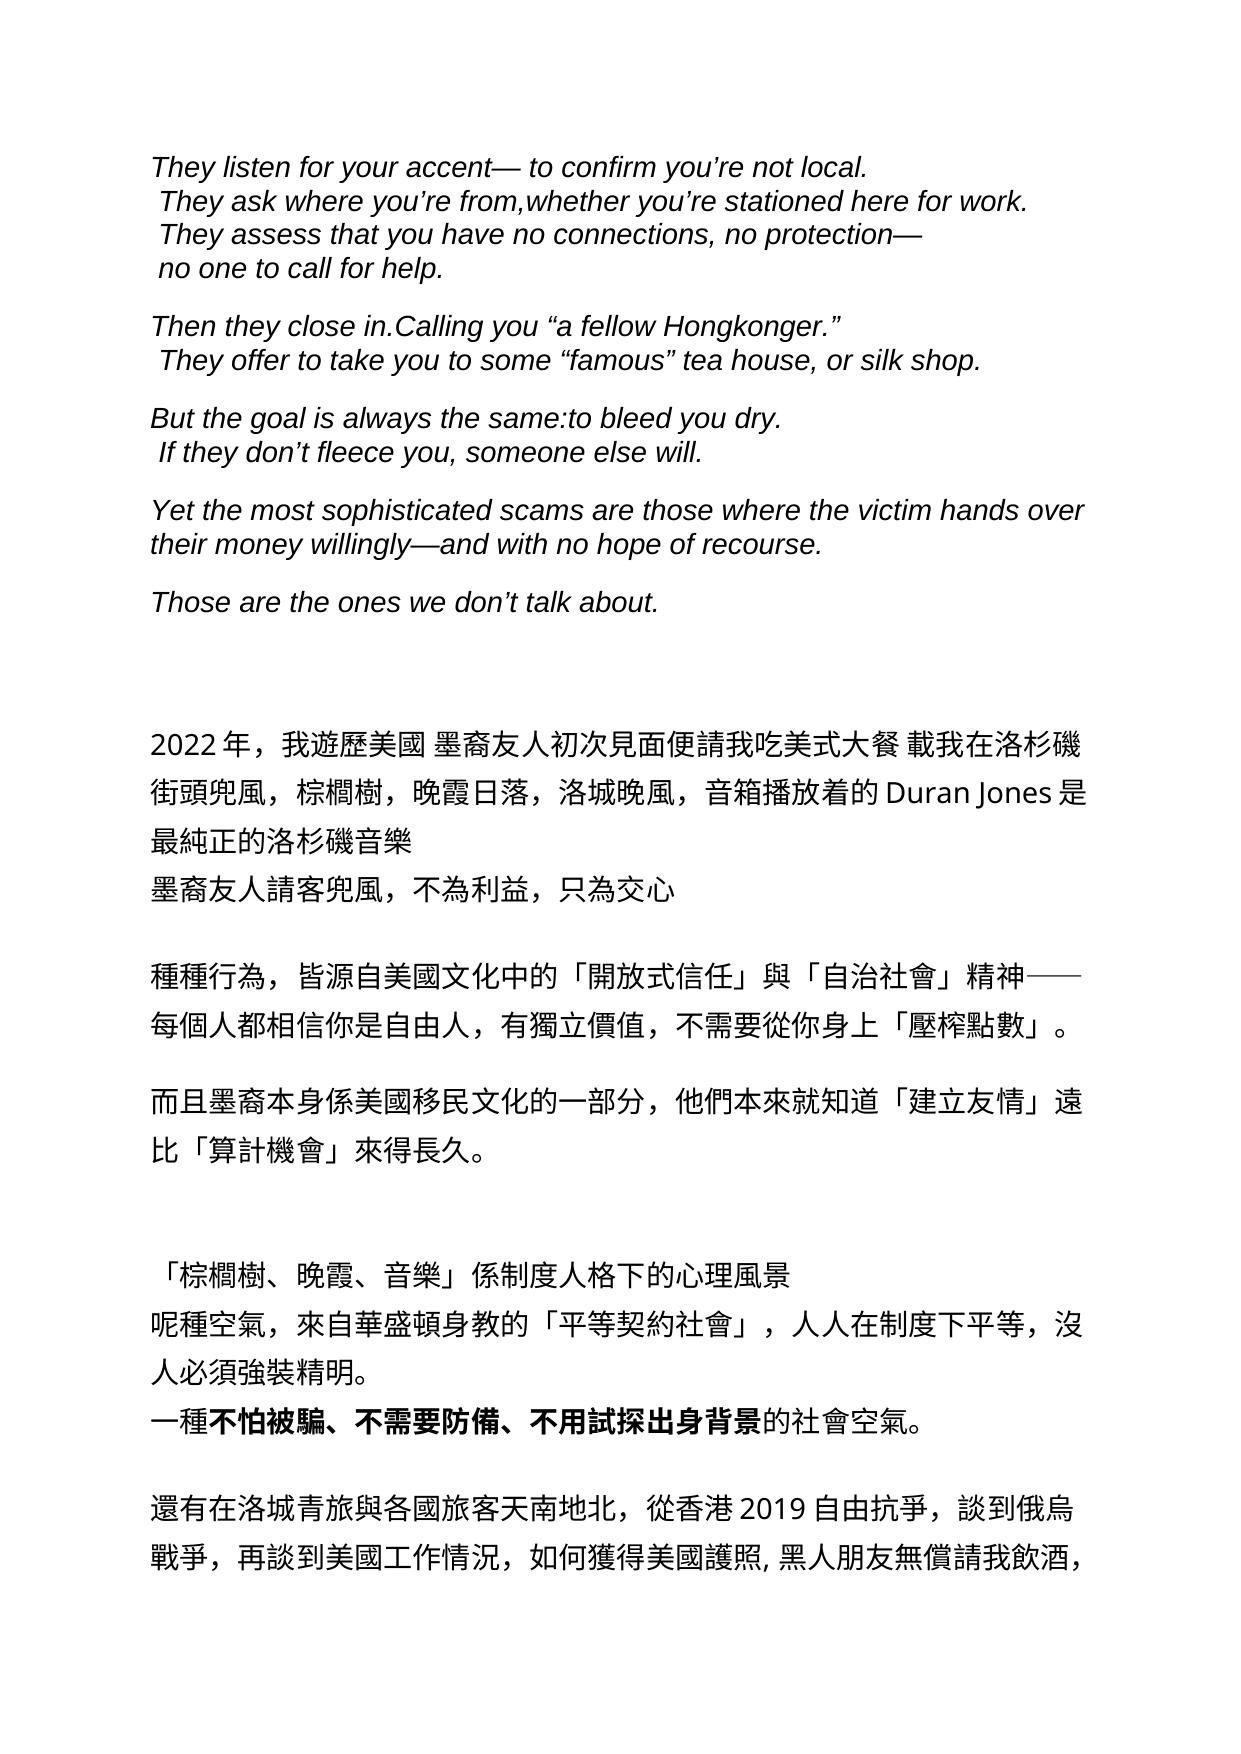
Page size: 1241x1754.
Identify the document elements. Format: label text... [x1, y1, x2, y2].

text 呢種空氣，來自華盛頓身教的「平等契約社會」，人人在制度下平等，沒人必須強裝精明。 [150, 1302, 1090, 1392]
text 「棕櫚樹、晚霞、音樂」係制度人格下的心理風景 [150, 1253, 1090, 1295]
text Yet the most sophisticated scams are those where the victim hands over their money willingly—and with no hope of recourse. [150, 493, 1090, 560]
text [150, 1486, 1090, 1577]
text 墨裔友人請客兜風，不為利益，只為交心 [150, 867, 1090, 909]
text Those are the ones we don’t talk about. [150, 585, 1090, 619]
text 2022年，我遊歷美國 墨裔友人初次見面便請我吃美式大餐 載我在洛杉磯街頭兜風，棕櫚樹，晚霞日落，洛城晚風，音箱播放着的Duran Jones是最純正的洛杉磯音樂 [150, 721, 1090, 861]
text Then they close in.Calling you “a fellow Hongkonger.” They offer to take you to some “famous” tea house, or silk shop. [150, 309, 1090, 376]
text But the goal is always the same:to bleed you dry. If they don’t fleece you, someone else will. [150, 401, 1090, 468]
text They listen for your accent— to confirm you’re not local. They ask where you’re from,whether you’re stationed here for work. They assess that you have no connections, no protection— no one to call for help. [150, 150, 1090, 284]
text 種種行為，皆源自美國文化中的「開放式信任」與「自治社會」精神——每個人都相信你是自由人，有獨立價值，不需要從你身上「壓榨點數」。 [150, 954, 1090, 1075]
text 一種不怕被騙、不需要防備、不用試探出身背景的社會空氣。 [150, 1399, 1090, 1441]
text 而且墨裔本身係美國移民文化的一部分，他們本來就知道「建立友情」遠比「算計機會」來得長久。 [150, 1079, 1090, 1170]
